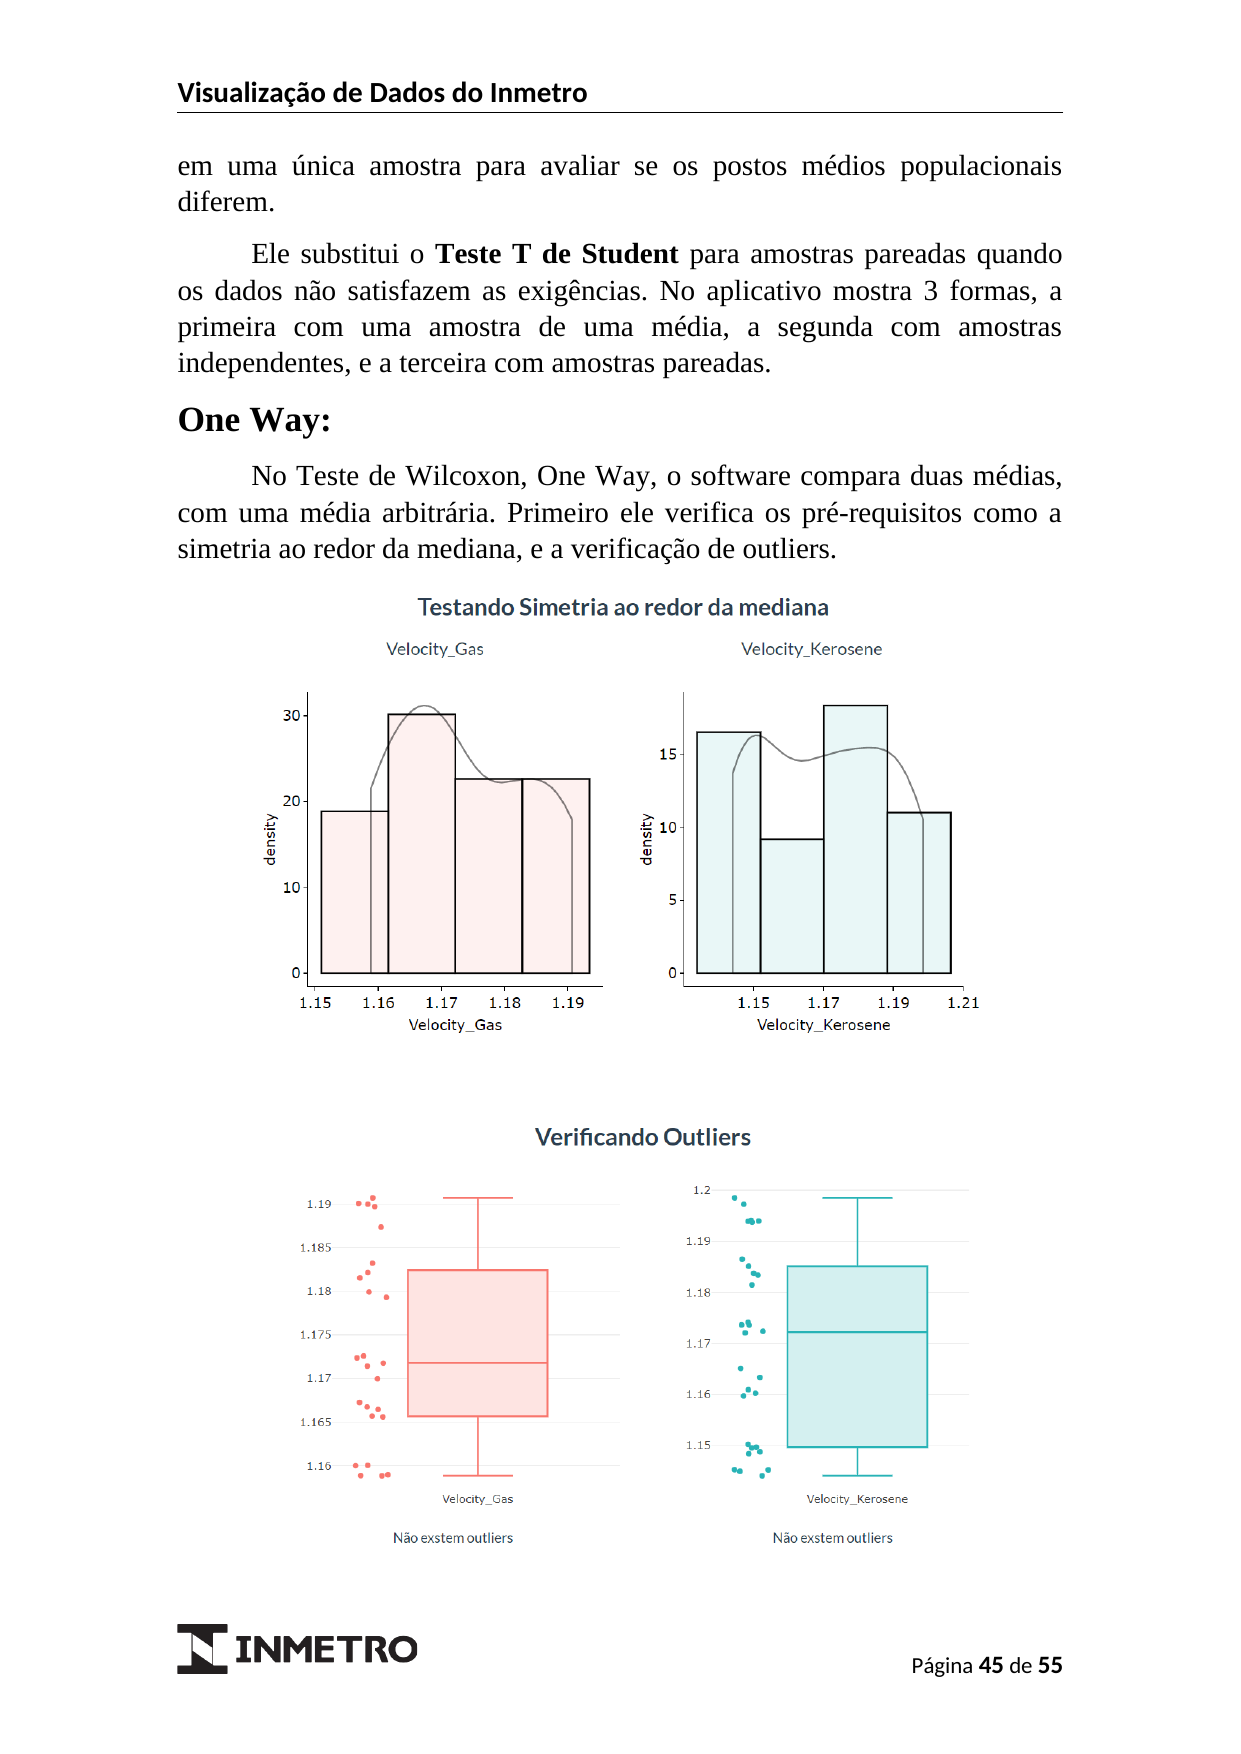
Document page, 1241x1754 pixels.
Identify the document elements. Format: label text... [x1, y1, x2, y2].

picture [255, 583, 985, 1051]
text Ele substitui o Teste T de Student para amostras pareadas quando os dados não satisfazem as exigências. No aplicativo mostra 3 formas, a primeira com uma amostra de uma média, a segunda com amostras independentes, e a terceira com amostras pareadas. [177, 237, 1063, 378]
text One Way: [177, 398, 1063, 439]
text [177, 148, 1063, 217]
picture [271, 1114, 970, 1558]
picture [177, 1624, 418, 1674]
text No Teste de Wilcoxon, One Way, o software compara duas médias, com uma média arbitrária. Primeiro ele verifica os pré-requisitos como a simetria ao redor da mediana, e a verificação de outliers. [177, 458, 1063, 564]
